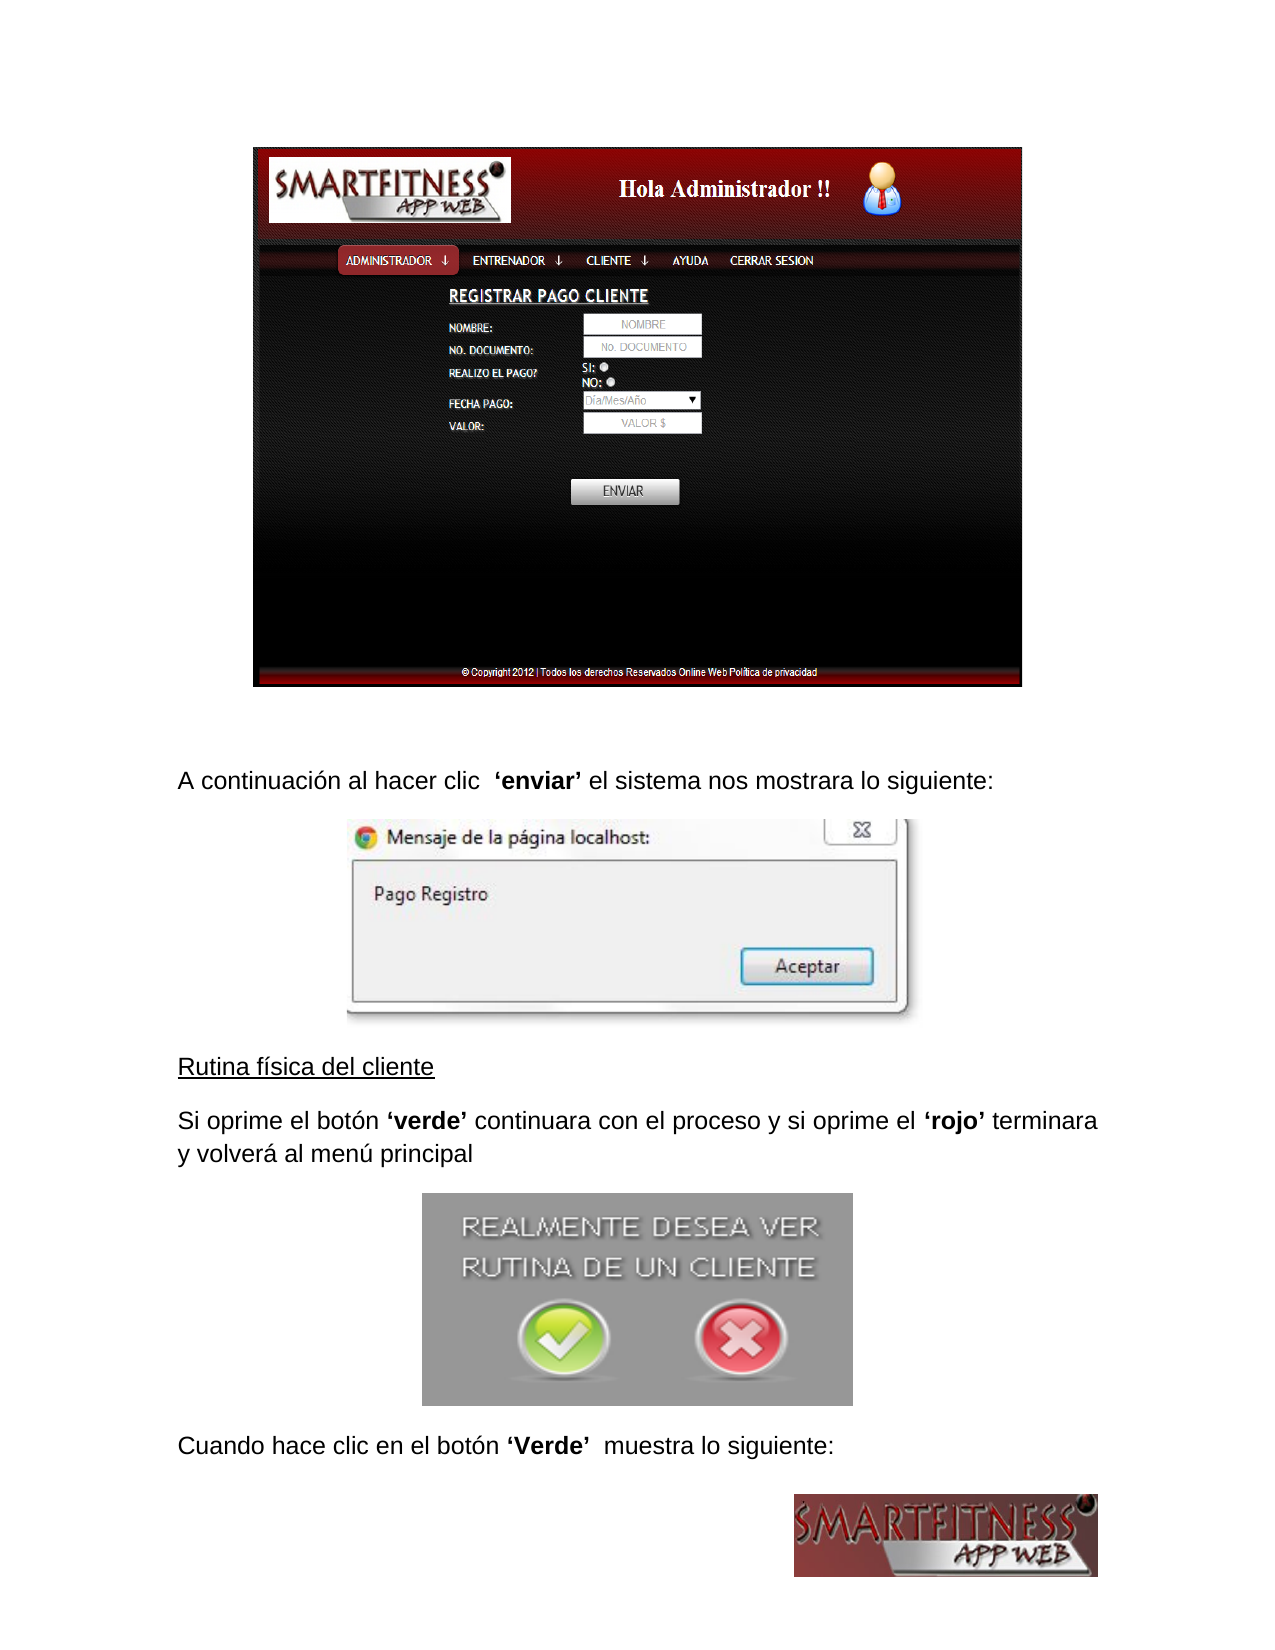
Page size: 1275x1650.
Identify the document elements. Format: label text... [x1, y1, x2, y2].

text A continuación al hacer clic ‘enviar’ el sistema nos mostrara lo siguiente: [177, 766, 1098, 794]
text Cuando hace clic en el botón ‘Verde’ muestra lo siguiente: [177, 1431, 1098, 1459]
picture [422, 1193, 853, 1406]
text Rutina física del cliente [177, 1052, 1098, 1081]
picture [346, 819, 929, 1028]
picture [253, 147, 1023, 687]
text Si oprime el botón ‘verde’ continuara con el proceso y si oprime el ‘rojo’ terminara y volverá al menú principal [177, 1106, 1098, 1168]
picture [794, 1494, 1098, 1577]
